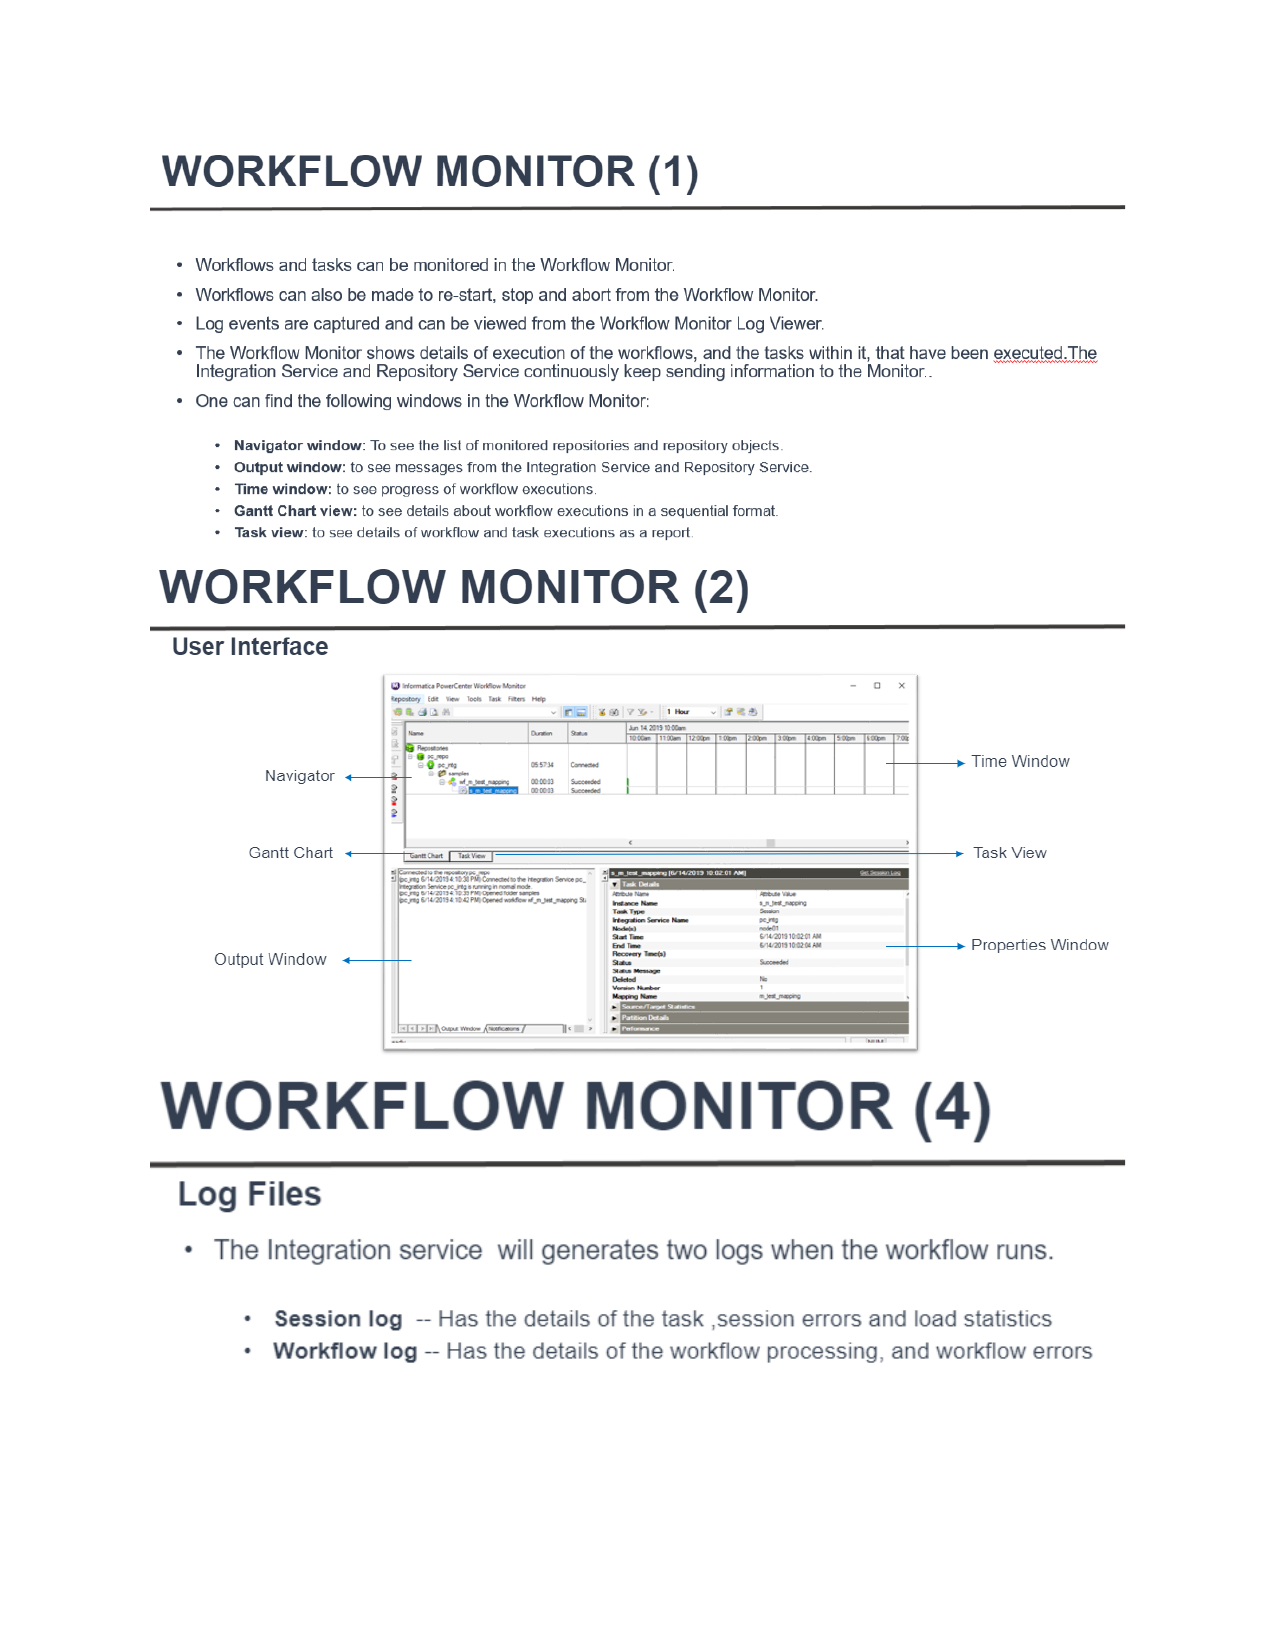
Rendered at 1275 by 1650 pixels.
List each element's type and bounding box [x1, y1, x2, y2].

picture [150, 560, 1125, 1067]
picture [150, 150, 1125, 557]
picture [150, 1070, 1125, 1387]
